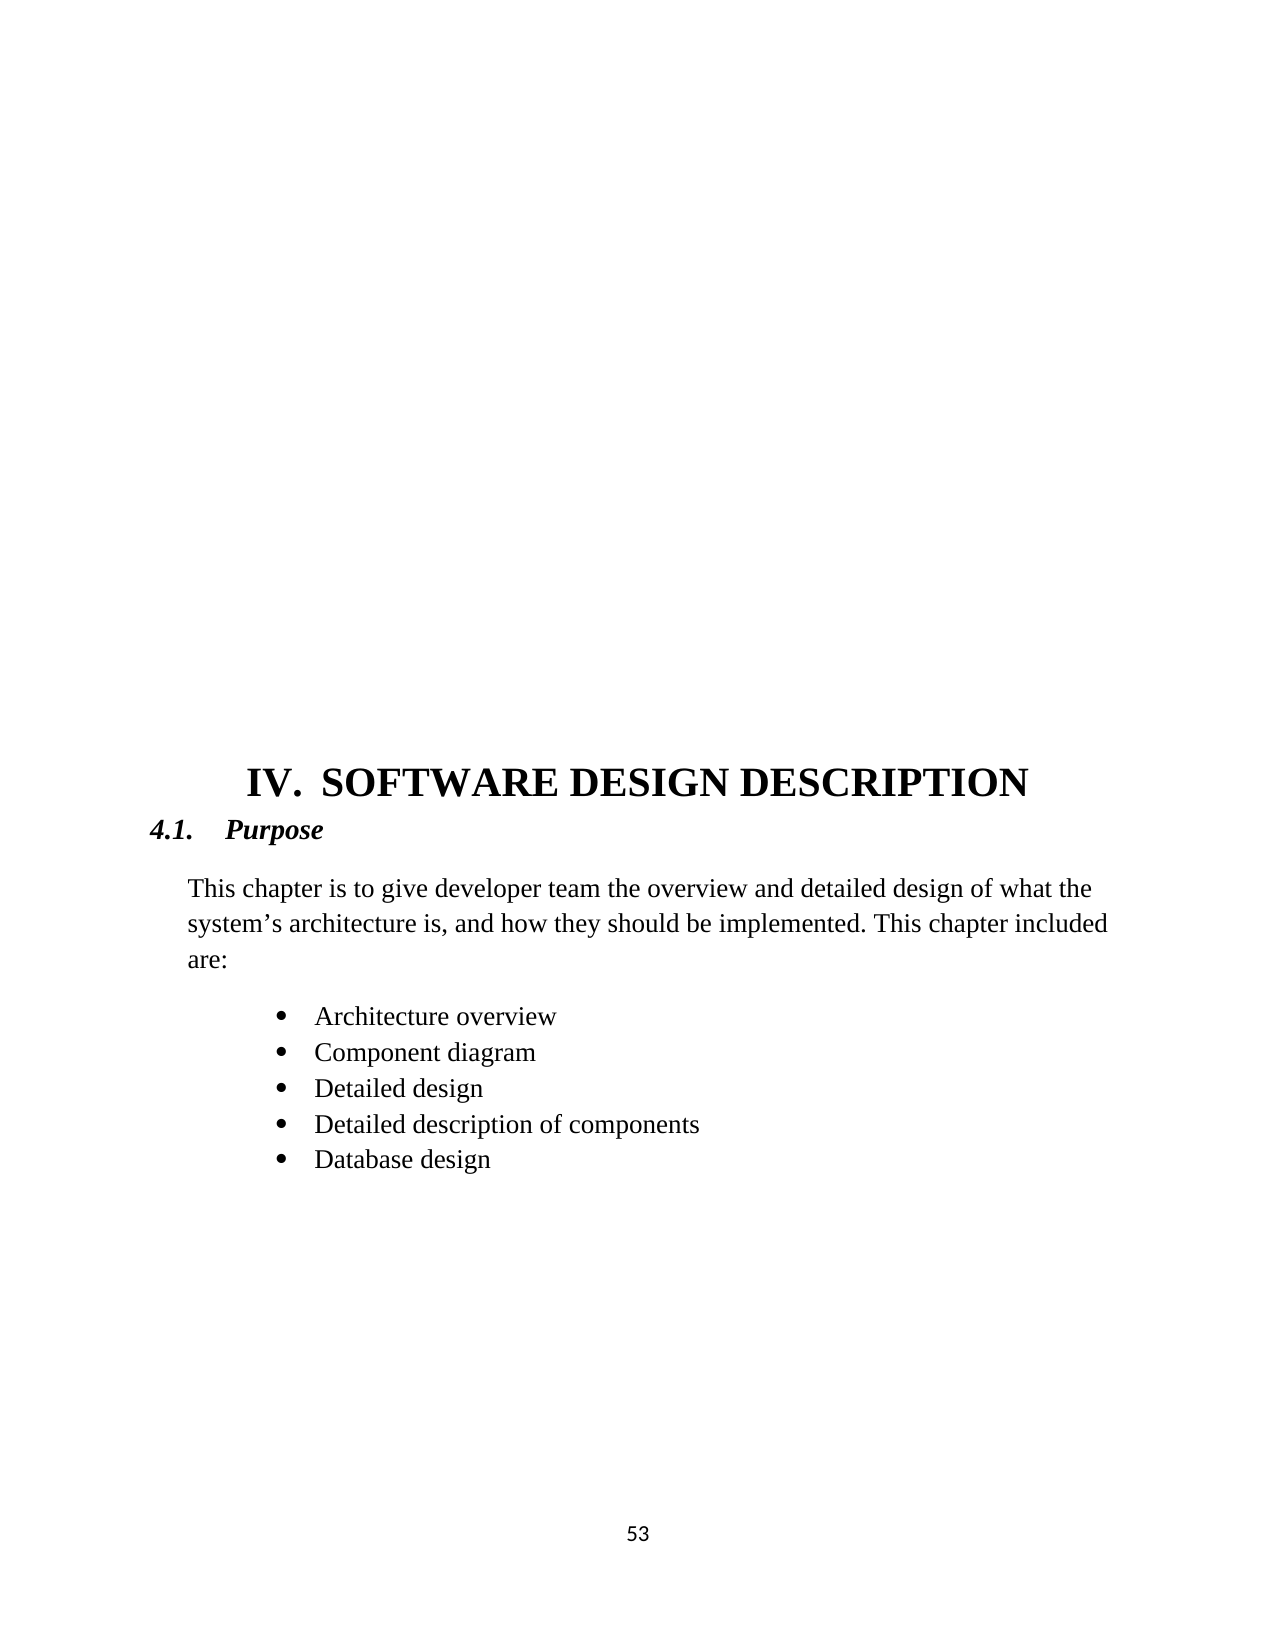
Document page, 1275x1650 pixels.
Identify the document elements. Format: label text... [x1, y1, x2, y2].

list Architecture overview [277, 1000, 1125, 1031]
list Detailed design [277, 1072, 1125, 1103]
list Purpose [150, 812, 1125, 846]
list Database design [277, 1144, 1125, 1175]
text This chapter is to give developer team the overview and detailed design of what the system’s architecture is, and how they should be implemented. This chapter included are: [187, 872, 1125, 974]
list SOFTWARE DESIGN DESCRIPTION [150, 757, 1125, 805]
list Component diagram [277, 1036, 1125, 1067]
list Detailed description of components [277, 1108, 1125, 1139]
